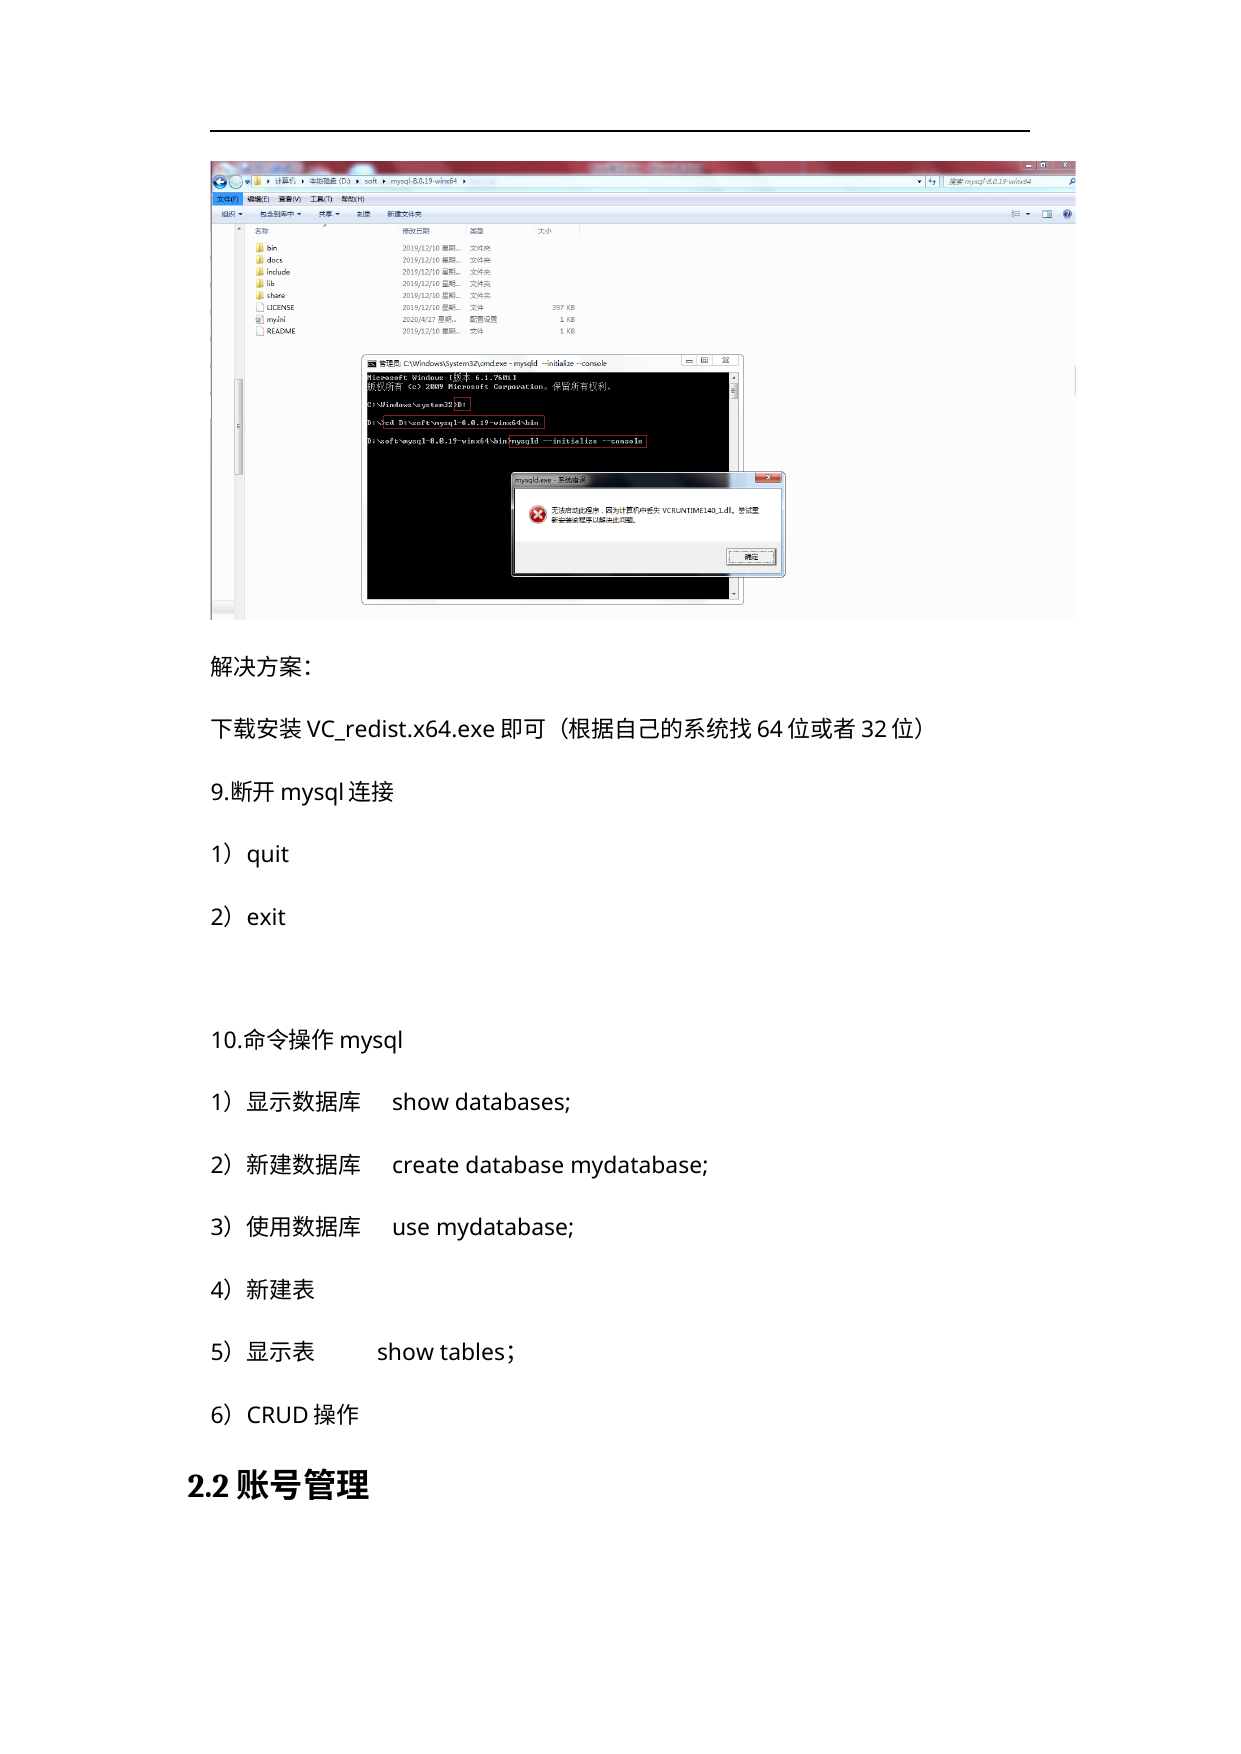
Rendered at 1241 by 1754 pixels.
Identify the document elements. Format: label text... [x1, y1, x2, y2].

text 下载安装VC_redist.x64.exe即可（根据自己的系统找64位或者32位） [210, 711, 1030, 744]
text 1）显示数据库 show databases; [210, 1084, 1030, 1117]
text 5）显示表 show tables； [210, 1334, 1030, 1367]
text 2）新建数据库 create database mydatabase; [210, 1146, 1030, 1180]
text 6）CRUD操作 [210, 1396, 1030, 1430]
text 10.命令操作mysql [210, 1021, 1030, 1055]
text 1）quit [210, 836, 1030, 869]
subtitle 2.2 账号管理 [187, 1459, 1030, 1507]
text 2）exit [210, 898, 1030, 932]
text 9.断开mysql连接 [210, 773, 1030, 807]
text 解决方案： [210, 649, 1030, 682]
text 4）新建表 [210, 1271, 1030, 1305]
text 3）使用数据库 use mydatabase; [210, 1209, 1030, 1242]
picture [210, 161, 1076, 620]
